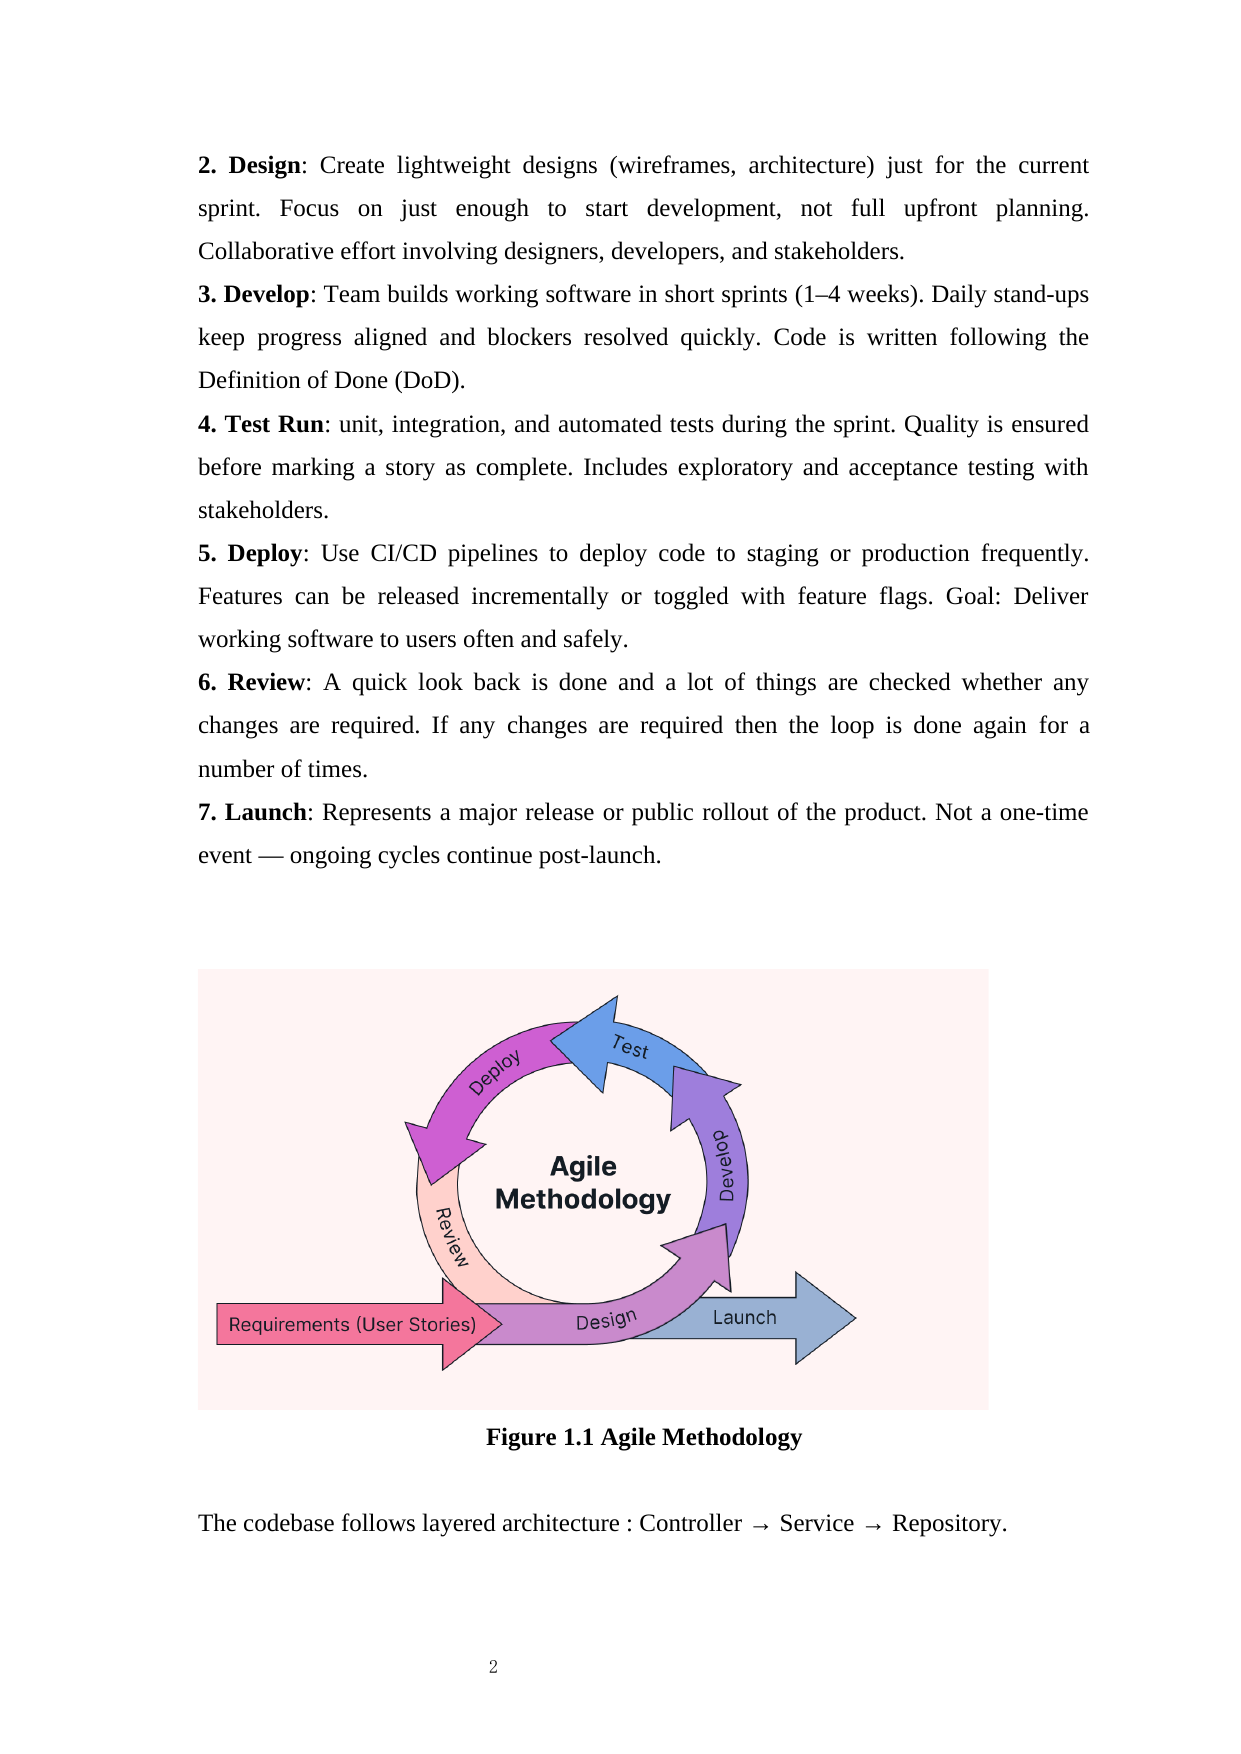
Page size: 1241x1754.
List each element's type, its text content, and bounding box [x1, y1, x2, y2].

text 7. Launch: Represents a major release or public rollout of the product. Not a one-time event — ongoing cycles continue post-launch. [198, 797, 1090, 869]
text Figure 1.1 Agile Methodology [198, 1422, 1090, 1450]
text 6. Review: A quick look back is done and a lot of things are checked whether any changes are required. If any changes are required then the loop is done again for a number of times. [198, 667, 1090, 782]
text 4. Test Run: unit, integration, and automated tests during the sprint. Quality is ensured before marking a story as complete. Includes exploratory and acceptance testing with stakeholders. [198, 409, 1090, 524]
text 5. Deploy: Use CI/CD pipelines to deploy code to staging or production frequently. Features can be released incrementally or toggled with feature flags. Goal: Deliver working software to users often and safely. [198, 538, 1090, 653]
text 3. Develop: Team builds working software in short sprints (1–4 weeks). Daily stand-ups keep progress aligned and blockers resolved quickly. Code is written following the Definition of Done (DoD). [198, 279, 1090, 394]
picture [197, 969, 989, 1410]
text The codebase follows layered architecture : Controller → Service → Repository. [198, 1508, 1090, 1537]
text 2. Design: Create lightweight designs (wireframes, architecture) just for the current sprint. Focus on just enough to start development, not full upfront planning. Collaborative effort involving designers, developers, and stakeholders. [198, 150, 1090, 265]
